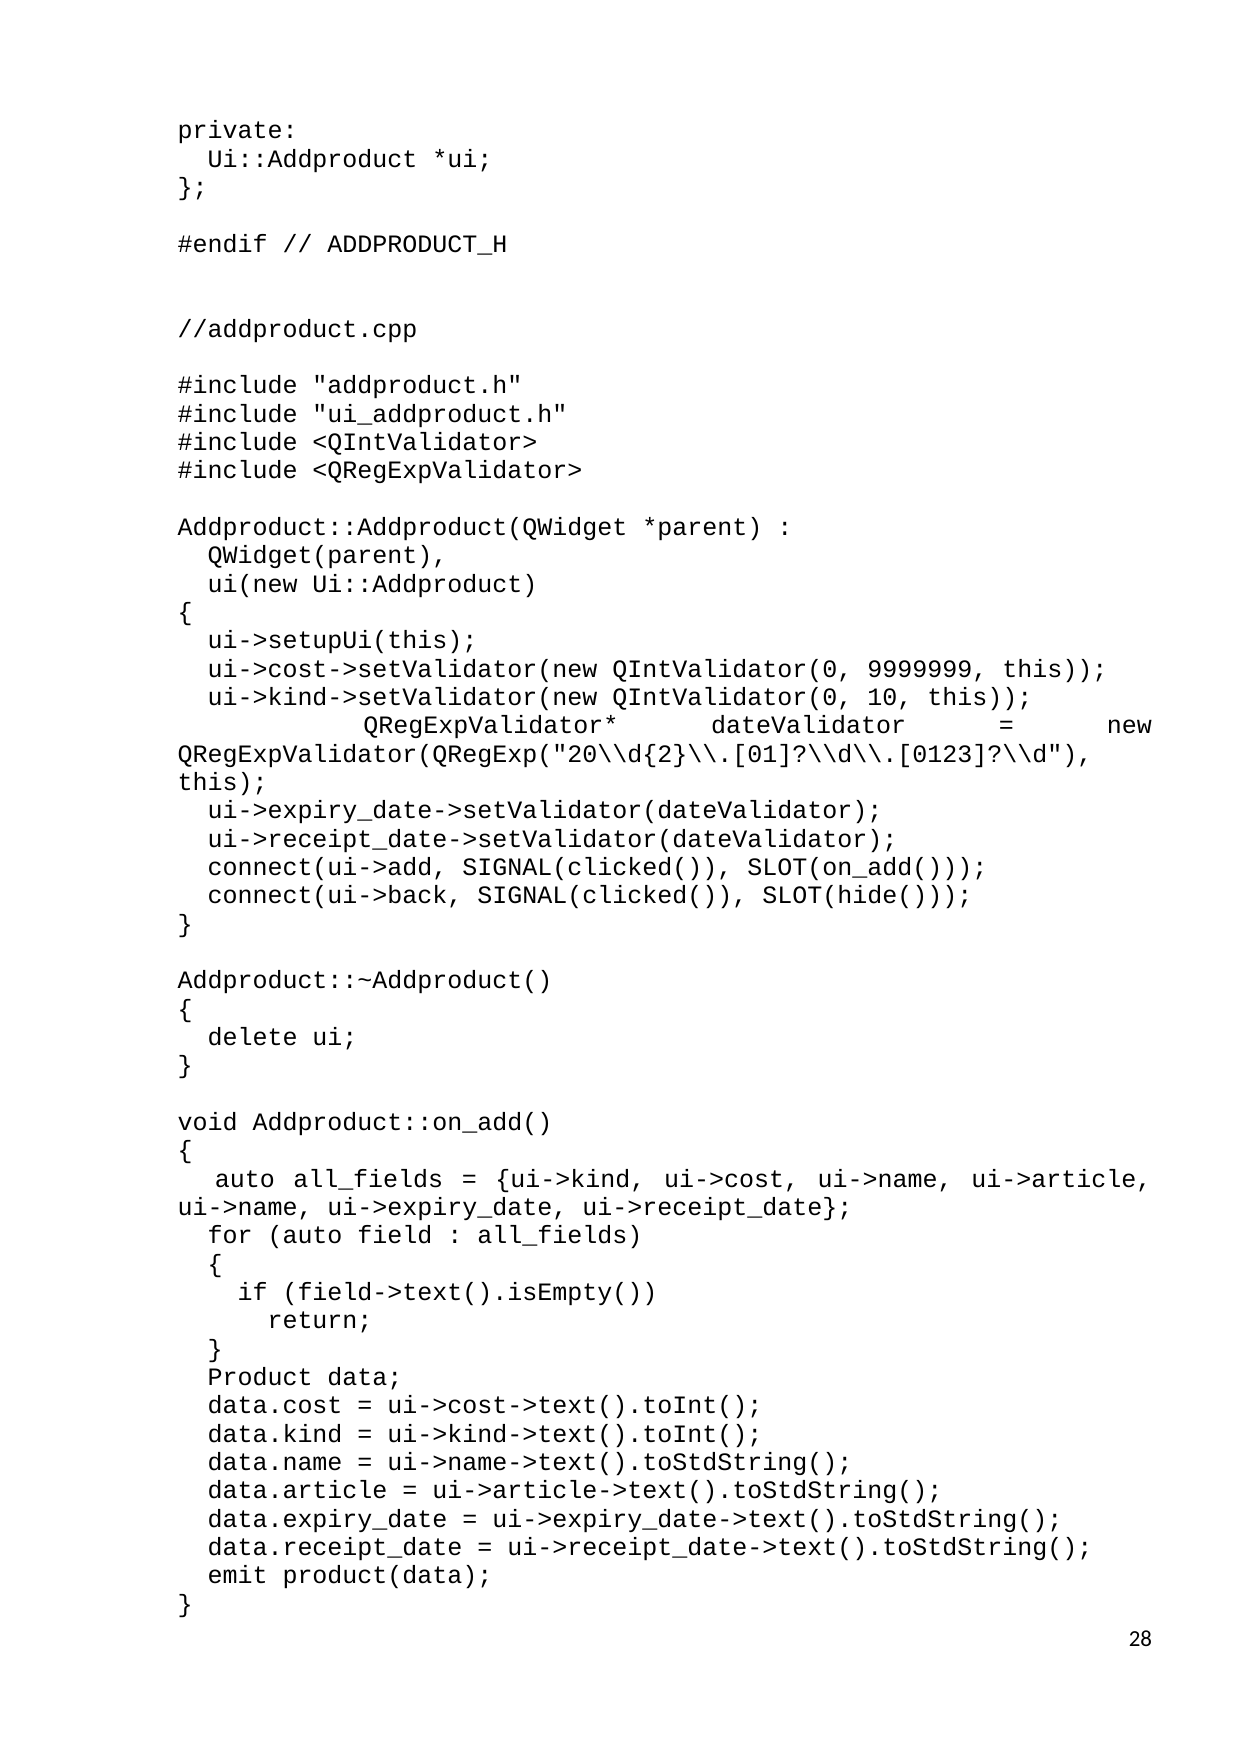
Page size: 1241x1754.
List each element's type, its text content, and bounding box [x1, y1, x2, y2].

text return; [177, 1308, 1152, 1336]
text #include "ui_addproduct.h" [177, 401, 1152, 430]
text } [177, 1336, 1152, 1365]
text private: [177, 118, 1152, 146]
text emit product(data); [177, 1563, 1152, 1591]
text ui->expiry_date->setValidator(dateValidator); [177, 798, 1152, 826]
text QRegExpValidator* dateValidator = new QRegExpValidator(QRegExp("20\\d{2}\\.[01]?\\d\\.[0123]?\\d"), this); [177, 713, 1152, 798]
text } [177, 1053, 1152, 1081]
text auto all_fields = {ui->kind, ui->cost, ui->name, ui->article, ui->name, ui->expiry_date, ui->receipt_date}; [177, 1166, 1152, 1223]
text Addproduct::~Addproduct() [177, 968, 1152, 996]
text //addproduct.cpp [177, 316, 1152, 345]
text ui->cost->setValidator(new QIntValidator(0, 9999999, this)); [177, 656, 1152, 685]
text } [177, 1591, 1152, 1620]
text #include "addproduct.h" [177, 373, 1152, 401]
text data.name = ui->name->text().toStdString(); [177, 1450, 1152, 1478]
text data.receipt_date = ui->receipt_date->text().toStdString(); [177, 1535, 1152, 1563]
text connect(ui->back, SIGNAL(clicked()), SLOT(hide())); [177, 883, 1152, 911]
text { [177, 996, 1152, 1025]
text #include <QIntValidator> [177, 430, 1152, 458]
text ui->setupUi(this); [177, 628, 1152, 656]
text { [177, 1138, 1152, 1166]
text if (field->text().isEmpty()) [177, 1280, 1152, 1308]
text { [177, 1251, 1152, 1280]
text }; [177, 175, 1152, 203]
text for (auto field : all_fields) [177, 1223, 1152, 1251]
text #include <QRegExpValidator> [177, 458, 1152, 486]
text delete ui; [177, 1025, 1152, 1053]
text Ui::Addproduct *ui; [177, 146, 1152, 175]
text { [177, 600, 1152, 628]
text ui->receipt_date->setValidator(dateValidator); [177, 826, 1152, 855]
text data.kind = ui->kind->text().toInt(); [177, 1421, 1152, 1450]
text data.cost = ui->cost->text().toInt(); [177, 1393, 1152, 1421]
text void Addproduct::on_add() [177, 1110, 1152, 1138]
text #endif // ADDPRODUCT_H [177, 231, 1152, 260]
text ui->kind->setValidator(new QIntValidator(0, 10, this)); [177, 685, 1152, 713]
text ui(new Ui::Addproduct) [177, 571, 1152, 600]
text } [177, 911, 1152, 940]
text Addproduct::Addproduct(QWidget *parent) : [177, 515, 1152, 543]
text Product data; [177, 1365, 1152, 1393]
text connect(ui->add, SIGNAL(clicked()), SLOT(on_add())); [177, 855, 1152, 883]
text QWidget(parent), [177, 543, 1152, 571]
text data.article = ui->article->text().toStdString(); [177, 1478, 1152, 1506]
text data.expiry_date = ui->expiry_date->text().toStdString(); [177, 1506, 1152, 1535]
